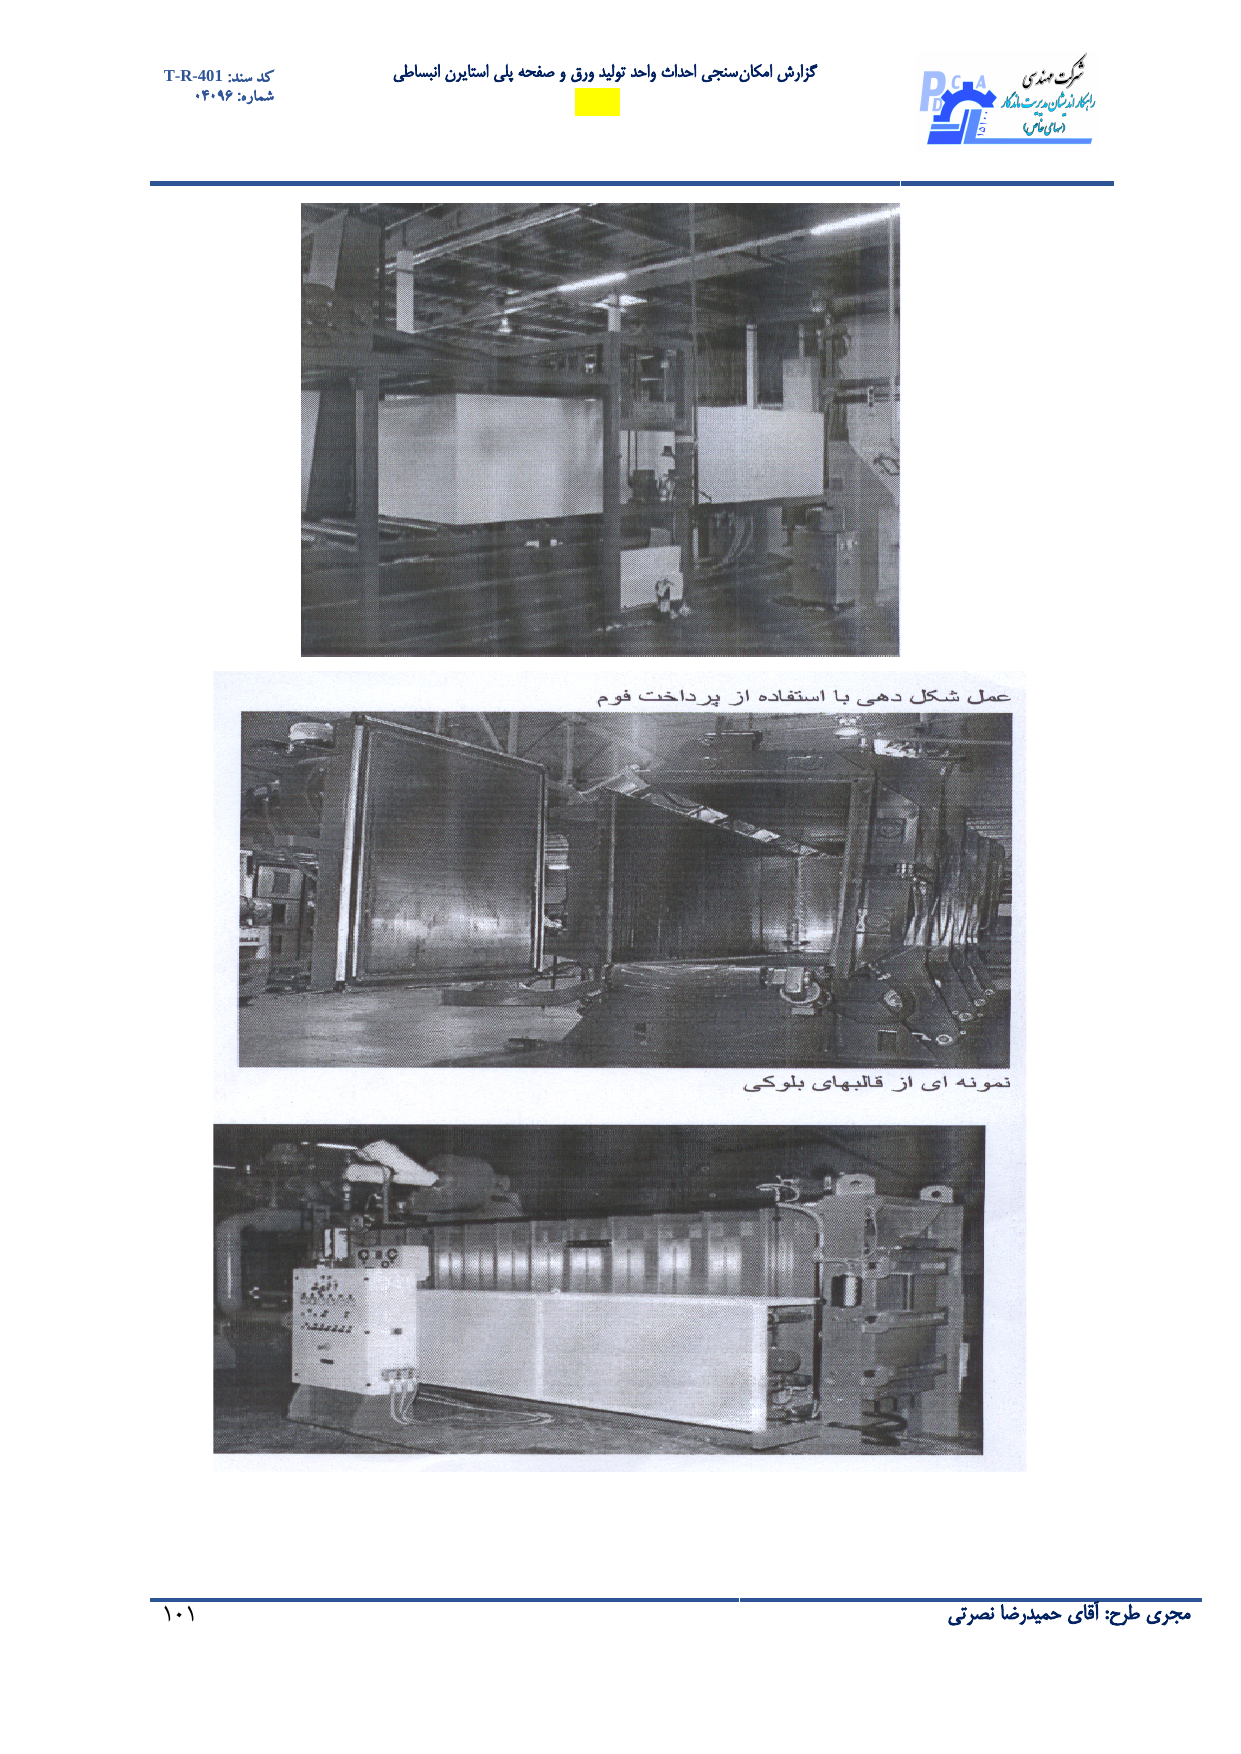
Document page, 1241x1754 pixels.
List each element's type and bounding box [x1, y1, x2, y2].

picture [301, 203, 902, 657]
picture [213, 671, 1027, 1472]
picture [915, 51, 1098, 153]
